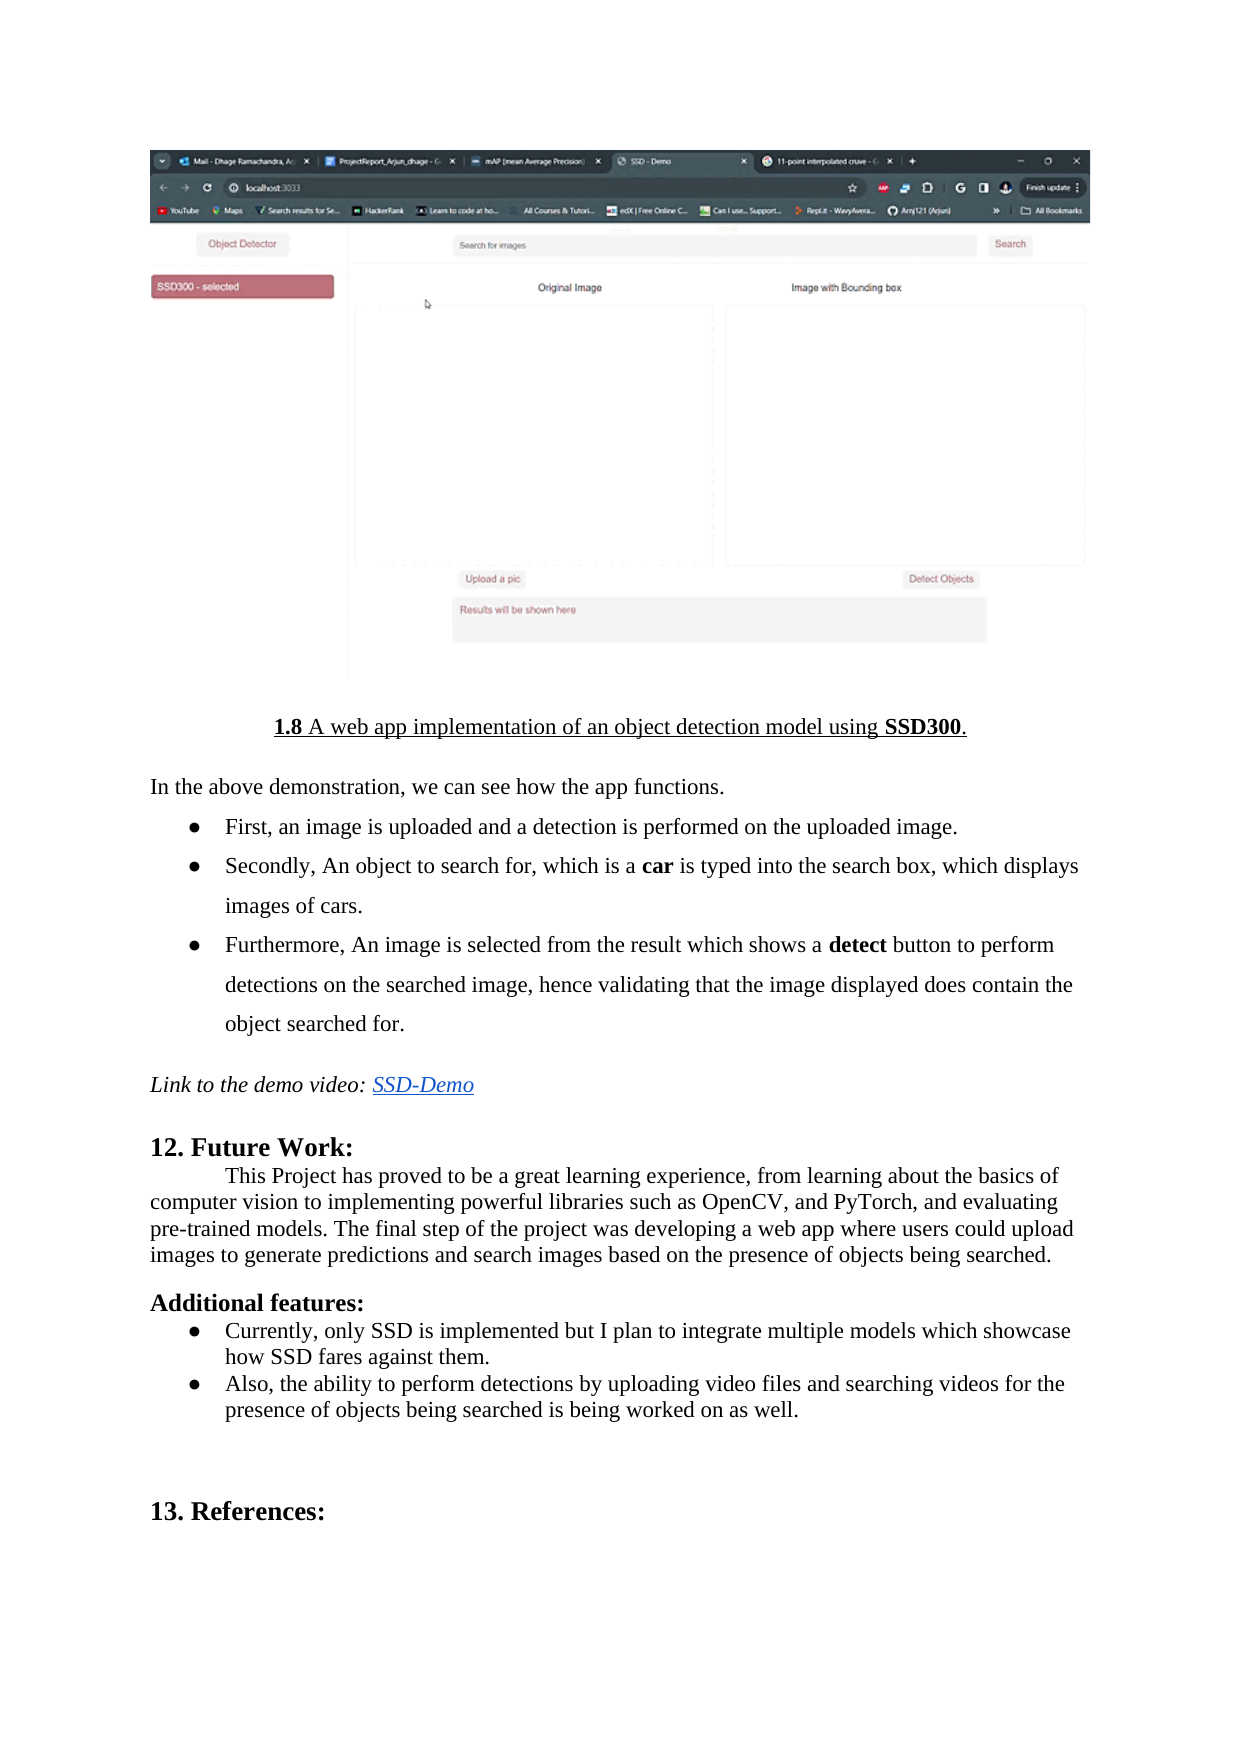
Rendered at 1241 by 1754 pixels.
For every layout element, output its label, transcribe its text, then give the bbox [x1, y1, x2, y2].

text 1.8 A web app implementation of an object detection model using SSD300. [150, 713, 1090, 739]
list Furthermore, An image is selected from the result which shows a detect button to perform detections on the searched image, hence validating that the image displayed does contain the object searched for. [187, 931, 1090, 1037]
picture [150, 150, 1091, 680]
text In the above demonstration, we can see how the app functions. [150, 773, 1090, 800]
text Additional features: [150, 1288, 1090, 1317]
text This Project has proved to be a great learning experience, from learning about the basics of computer vision to implementing powerful libraries such as OpenCV, and PyTorch, and evaluating pre-trained models. The final step of the project was developing a web app where users could upload images to generate predictions and search images based on the presence of objects being searched. [150, 1162, 1090, 1267]
text Link to the demo video: SSD-Demo [150, 1071, 1090, 1097]
list Secondly, An object to search for, which is a car is typed into the search box, which displays images of cars. [187, 852, 1090, 918]
list First, an image is uploaded and a detection is performed on the uploaded image. [187, 813, 1090, 839]
text 13. References: [150, 1495, 1090, 1526]
list Also, the ability to perform detections by uploading video files and searching videos for the presence of objects being searched is being worked on as well. [187, 1370, 1090, 1422]
text 12. Future Work: [150, 1131, 1090, 1162]
list Currently, only SSD is implemented but I plan to integrate multiple models which showcase how SSD fares against them. [187, 1317, 1090, 1370]
